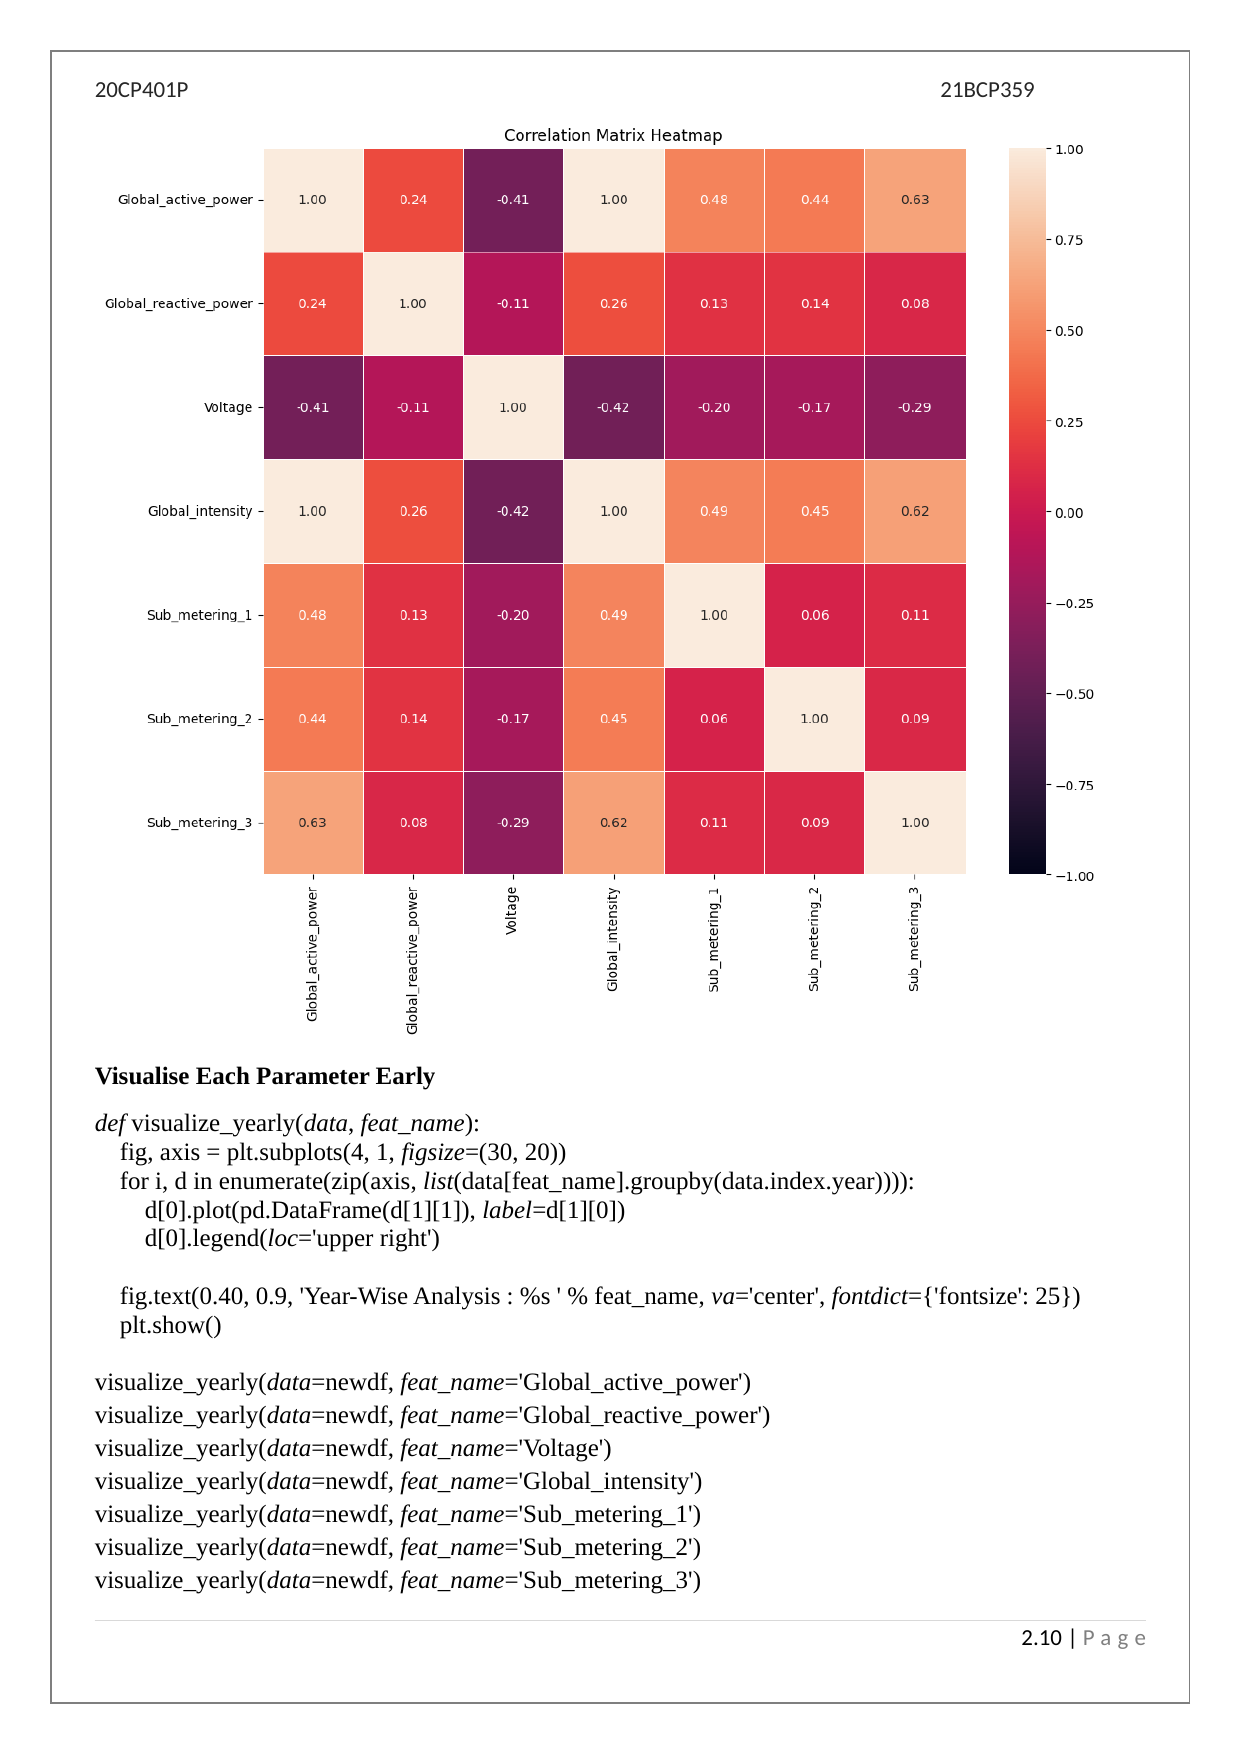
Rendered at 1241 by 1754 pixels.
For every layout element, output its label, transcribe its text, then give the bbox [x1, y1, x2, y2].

text visualize_yearly(data=newdf, feat_name='Sub_metering_3') [94, 1565, 1146, 1594]
text Visualise Each Parameter Early [94, 1061, 1146, 1089]
text def visualize_yearly(data, feat_name): [94, 1108, 1146, 1137]
text for i, d in enumerate(zip(axis, list(data[feat_name].groupby(data.index.year)))): [94, 1166, 1146, 1195]
text d[0].plot(pd.DataFrame(d[1][1]), label=d[1][0]) [94, 1195, 1146, 1223]
text fig, axis = plt.subplots(4, 1, figsize=(30, 20)) [94, 1137, 1146, 1166]
text fig.text(0.40, 0.9, 'Year-Wise Analysis : %s ' % feat_name, va='center', fontdict={'fontsize': 25}) [94, 1281, 1146, 1310]
text visualize_yearly(data=newdf, feat_name='Global_reactive_power') [94, 1400, 1146, 1429]
picture [94, 118, 1103, 1042]
text d[0].legend(loc='upper right') [94, 1223, 1146, 1252]
text visualize_yearly(data=newdf, feat_name='Sub_metering_2') [94, 1532, 1146, 1561]
text visualize_yearly(data=newdf, feat_name='Voltage') [94, 1433, 1146, 1462]
text visualize_yearly(data=newdf, feat_name='Sub_metering_1') [94, 1499, 1146, 1528]
text visualize_yearly(data=newdf, feat_name='Global_active_power') [94, 1367, 1146, 1396]
text visualize_yearly(data=newdf, feat_name='Global_intensity') [94, 1466, 1146, 1495]
text plt.show() [94, 1310, 1146, 1338]
